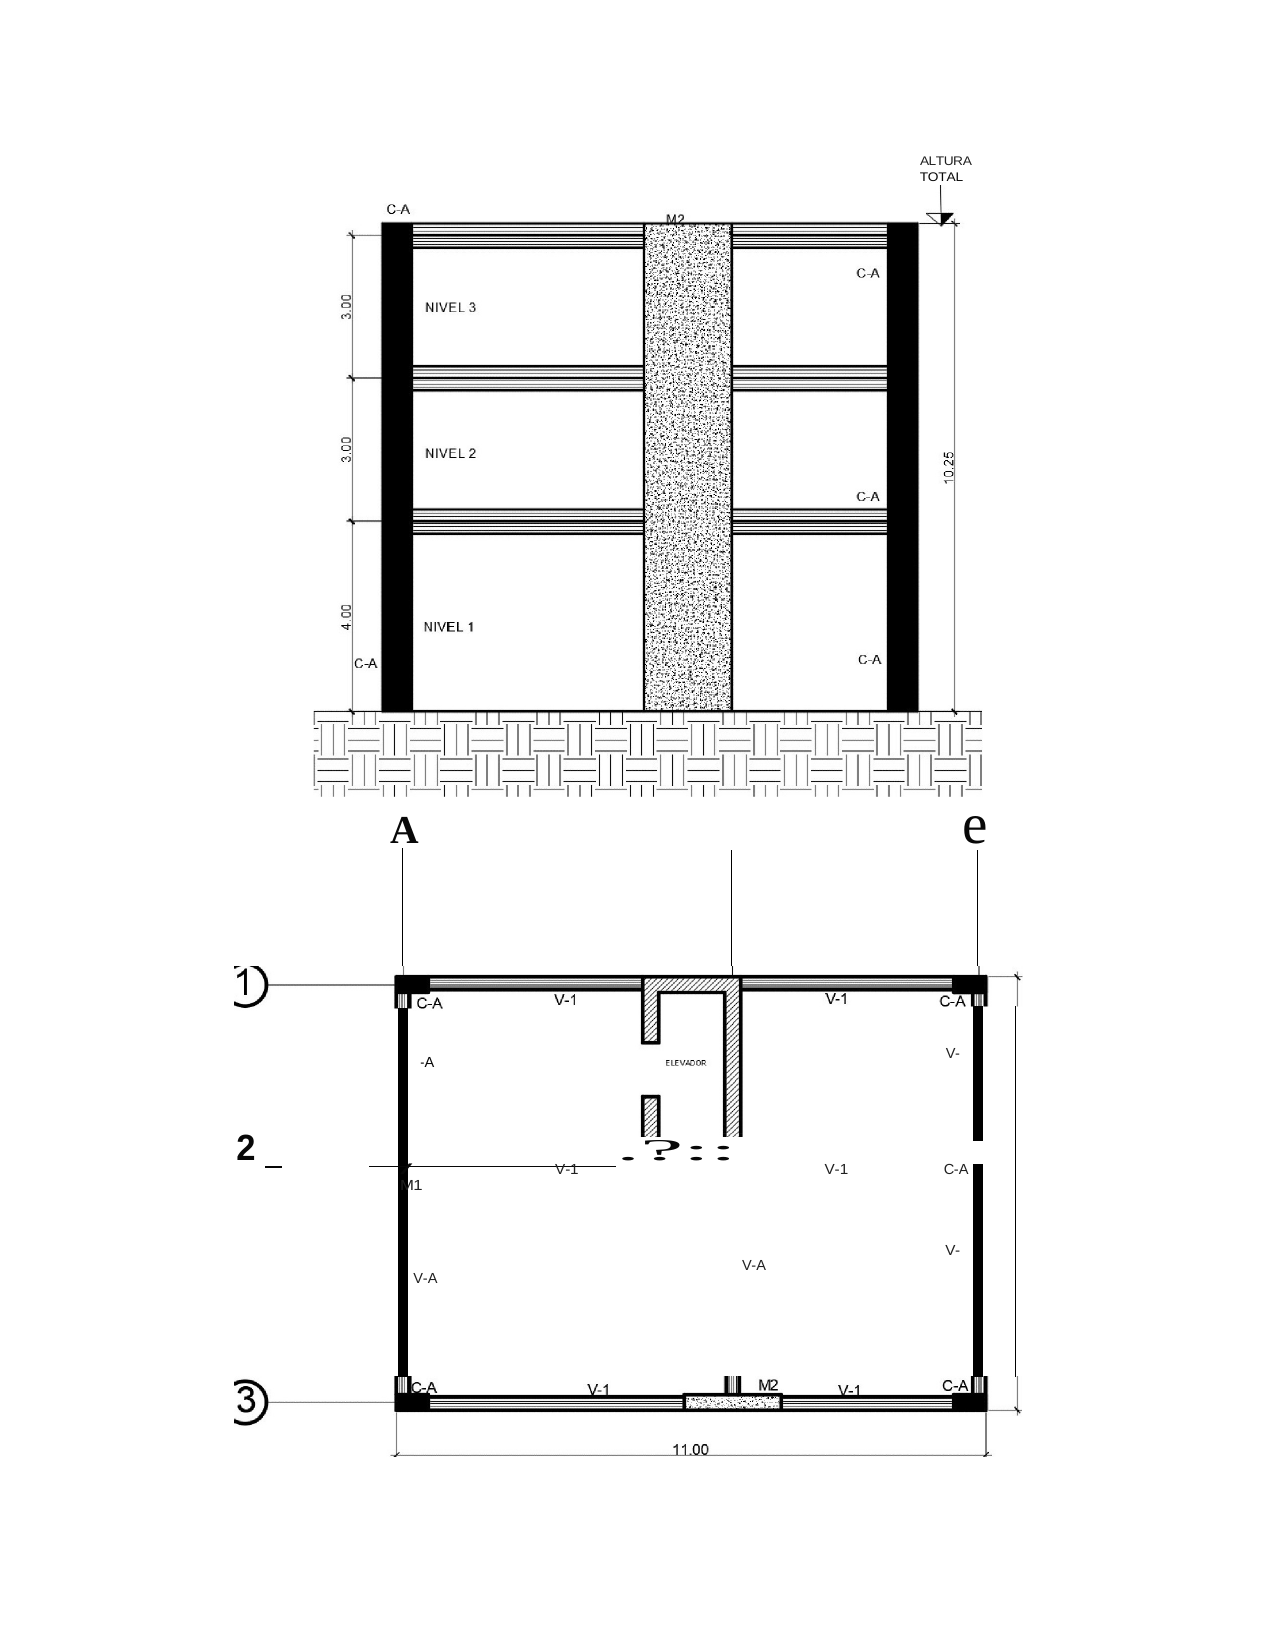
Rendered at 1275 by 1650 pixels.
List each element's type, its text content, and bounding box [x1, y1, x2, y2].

picture [234, 1376, 1022, 1457]
text ALTURA TOTAL [919, 154, 974, 184]
picture [313, 185, 983, 797]
picture [234, 966, 1023, 1137]
